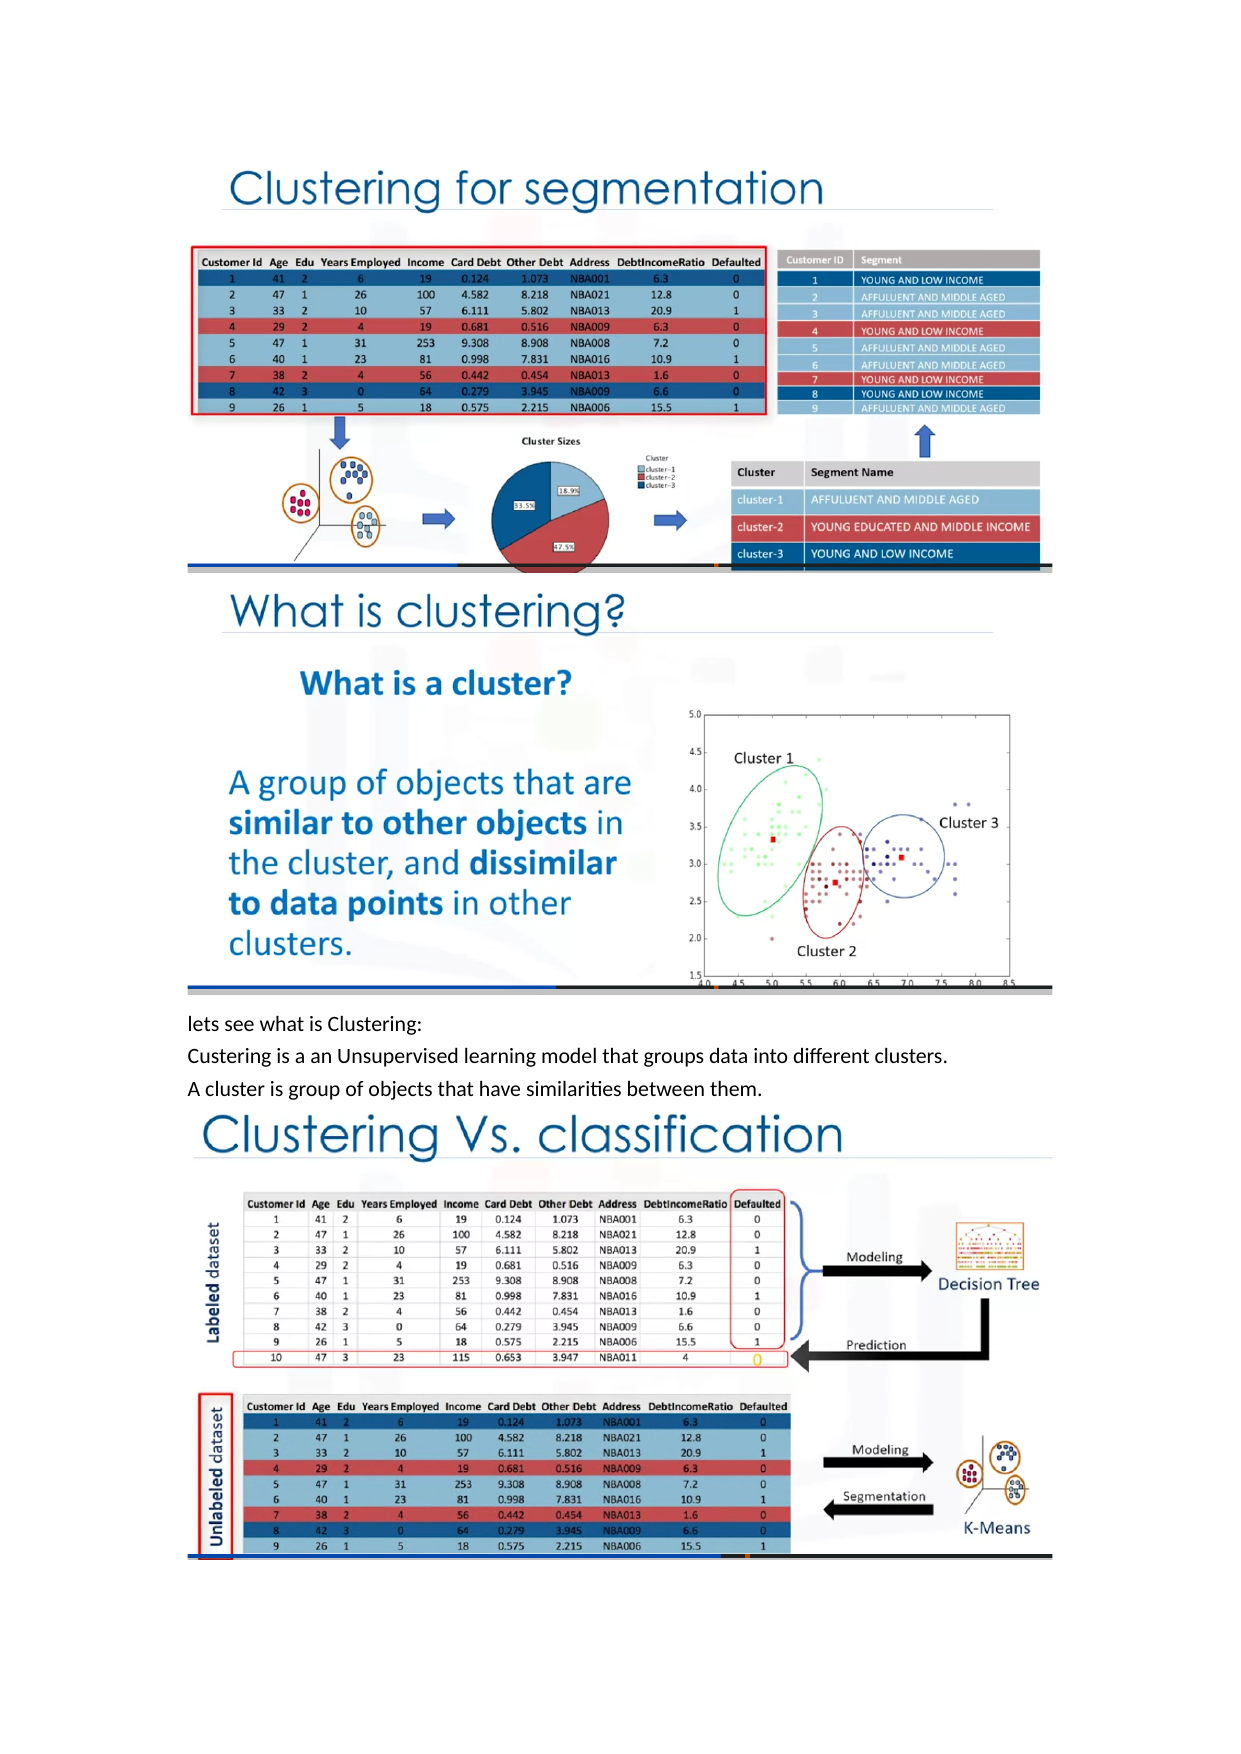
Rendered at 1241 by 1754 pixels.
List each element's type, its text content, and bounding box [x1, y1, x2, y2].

picture [187, 1104, 1053, 1560]
text A cluster is group of objects that have similarities between them. [187, 1072, 1053, 1104]
picture [187, 584, 1053, 995]
text lets see what is Clustering: [187, 1007, 1053, 1039]
picture [187, 162, 1053, 573]
text Custering is a an Unsupervised learning model that groups data into different clusters. [187, 1039, 1053, 1072]
